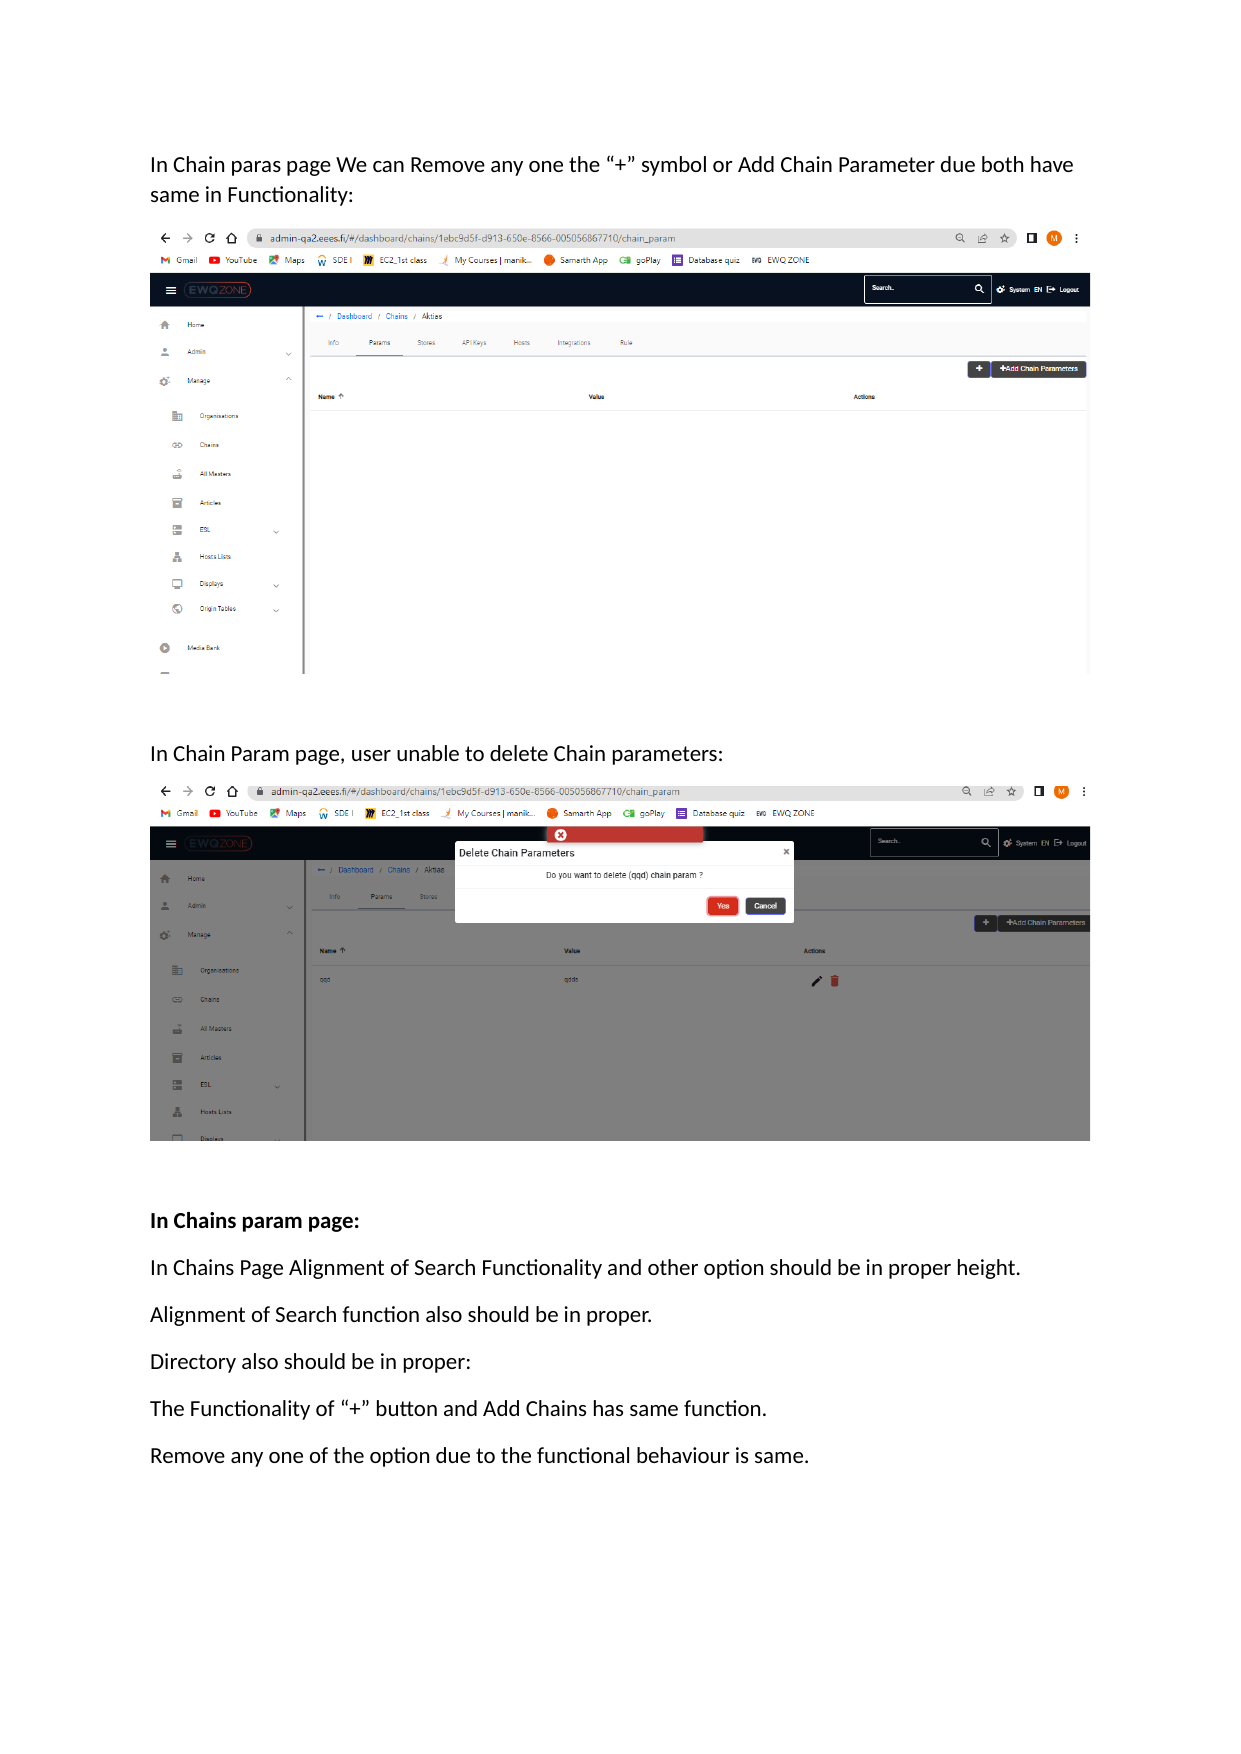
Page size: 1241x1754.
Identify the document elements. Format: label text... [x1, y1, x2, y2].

text Directory also should be in proper: [150, 1347, 1090, 1375]
text In Chains Page Alignment of Search Functionality and other option should be in proper height. [150, 1253, 1090, 1282]
text In Chain Param page, user unable to delete Chain parameters: [150, 739, 1090, 767]
text Remove any one of the option due to the functional behaviour is same. [150, 1441, 1090, 1469]
text In Chains param page: [150, 1207, 1090, 1235]
picture [150, 227, 1091, 674]
picture [150, 786, 1091, 1141]
text Alignment of Search function also should be in proper. [150, 1300, 1090, 1328]
text In Chain paras page We can Remove any one the “+” symbol or Add Chain Parameter due both have same in Functionality: [150, 150, 1090, 208]
text The Functionality of “+” button and Add Chains has same function. [150, 1394, 1090, 1422]
